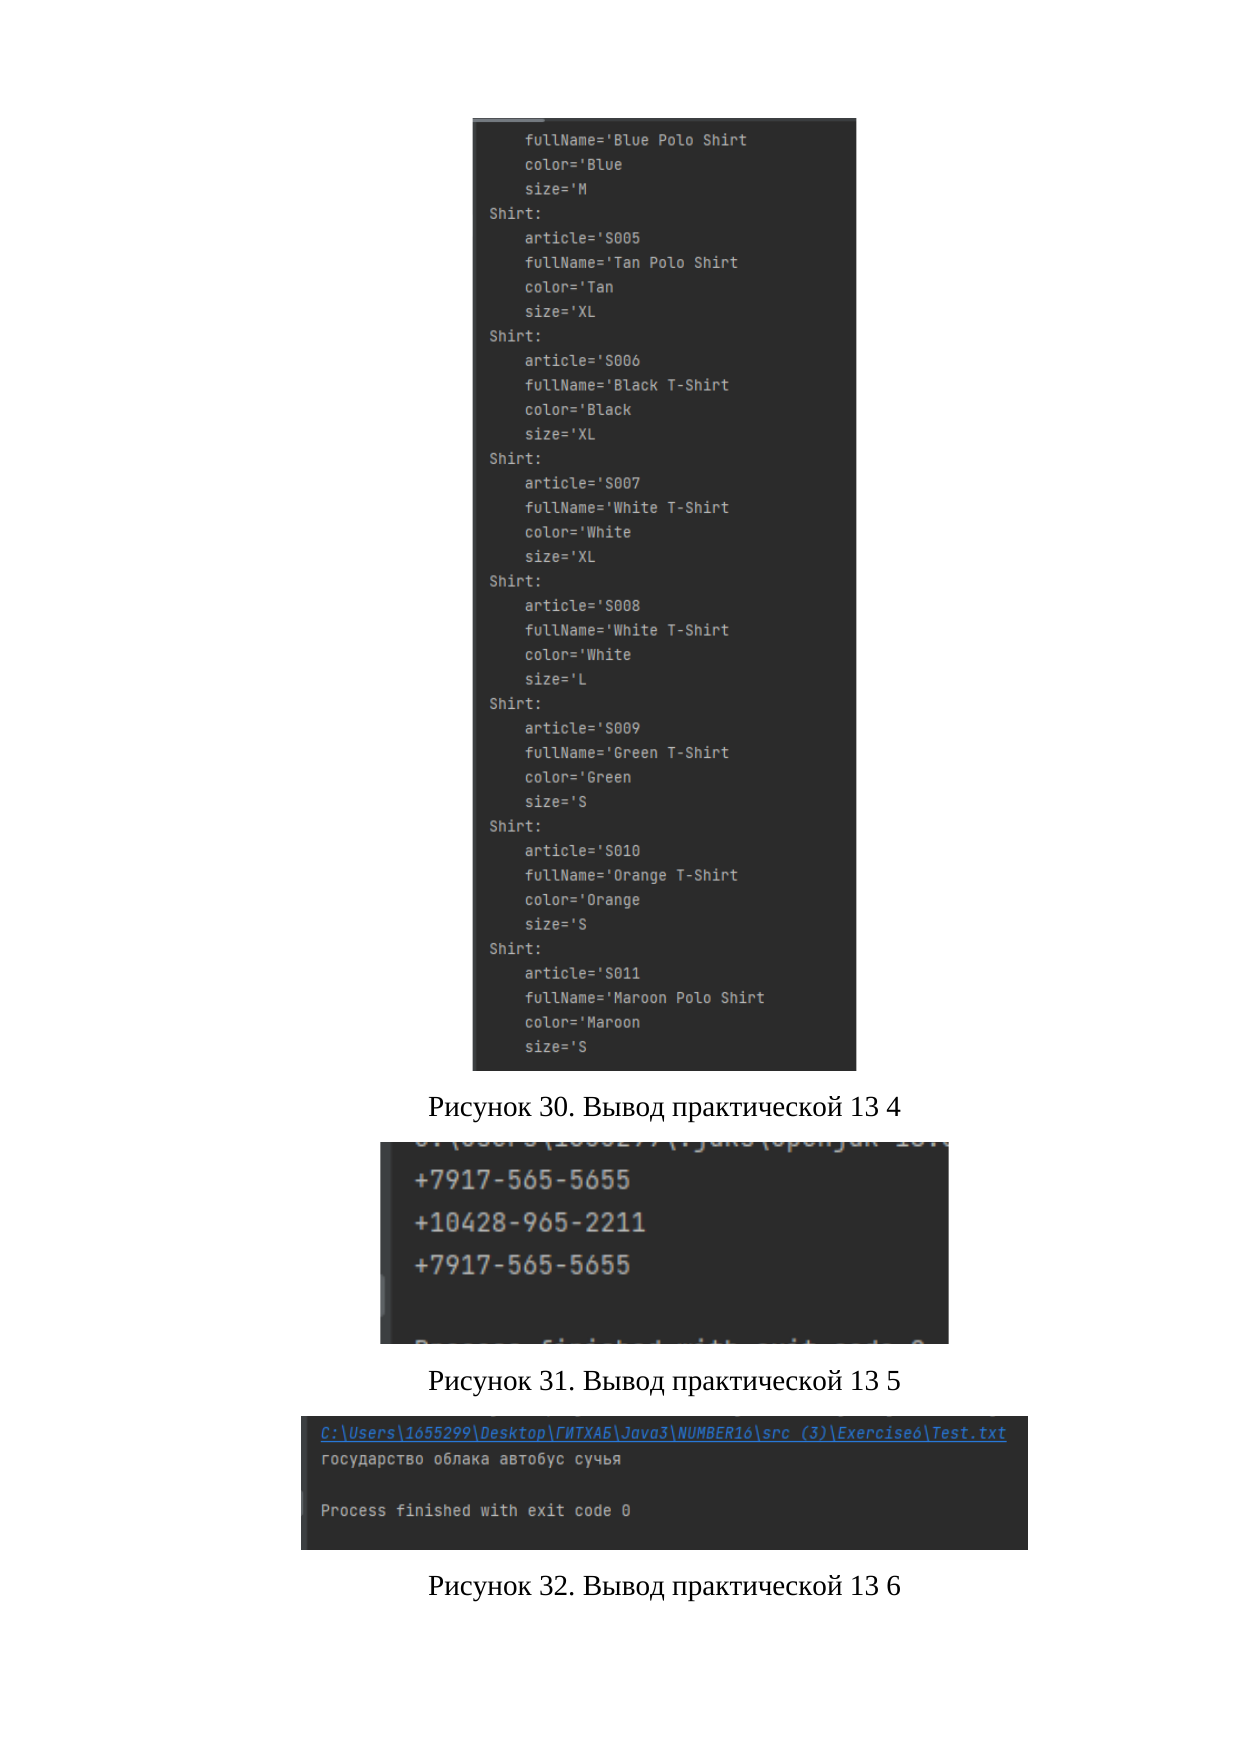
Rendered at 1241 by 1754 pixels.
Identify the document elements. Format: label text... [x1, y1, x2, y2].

text Рисунок 30. Вывод практической 13 4 [177, 1089, 1152, 1123]
picture [472, 118, 857, 1071]
text Рисунок 31. Вывод практической 13 5 [177, 1363, 1152, 1397]
text Рисунок 32. Вывод практической 13 6 [177, 1568, 1152, 1602]
picture [301, 1416, 1028, 1550]
picture [380, 1142, 949, 1344]
